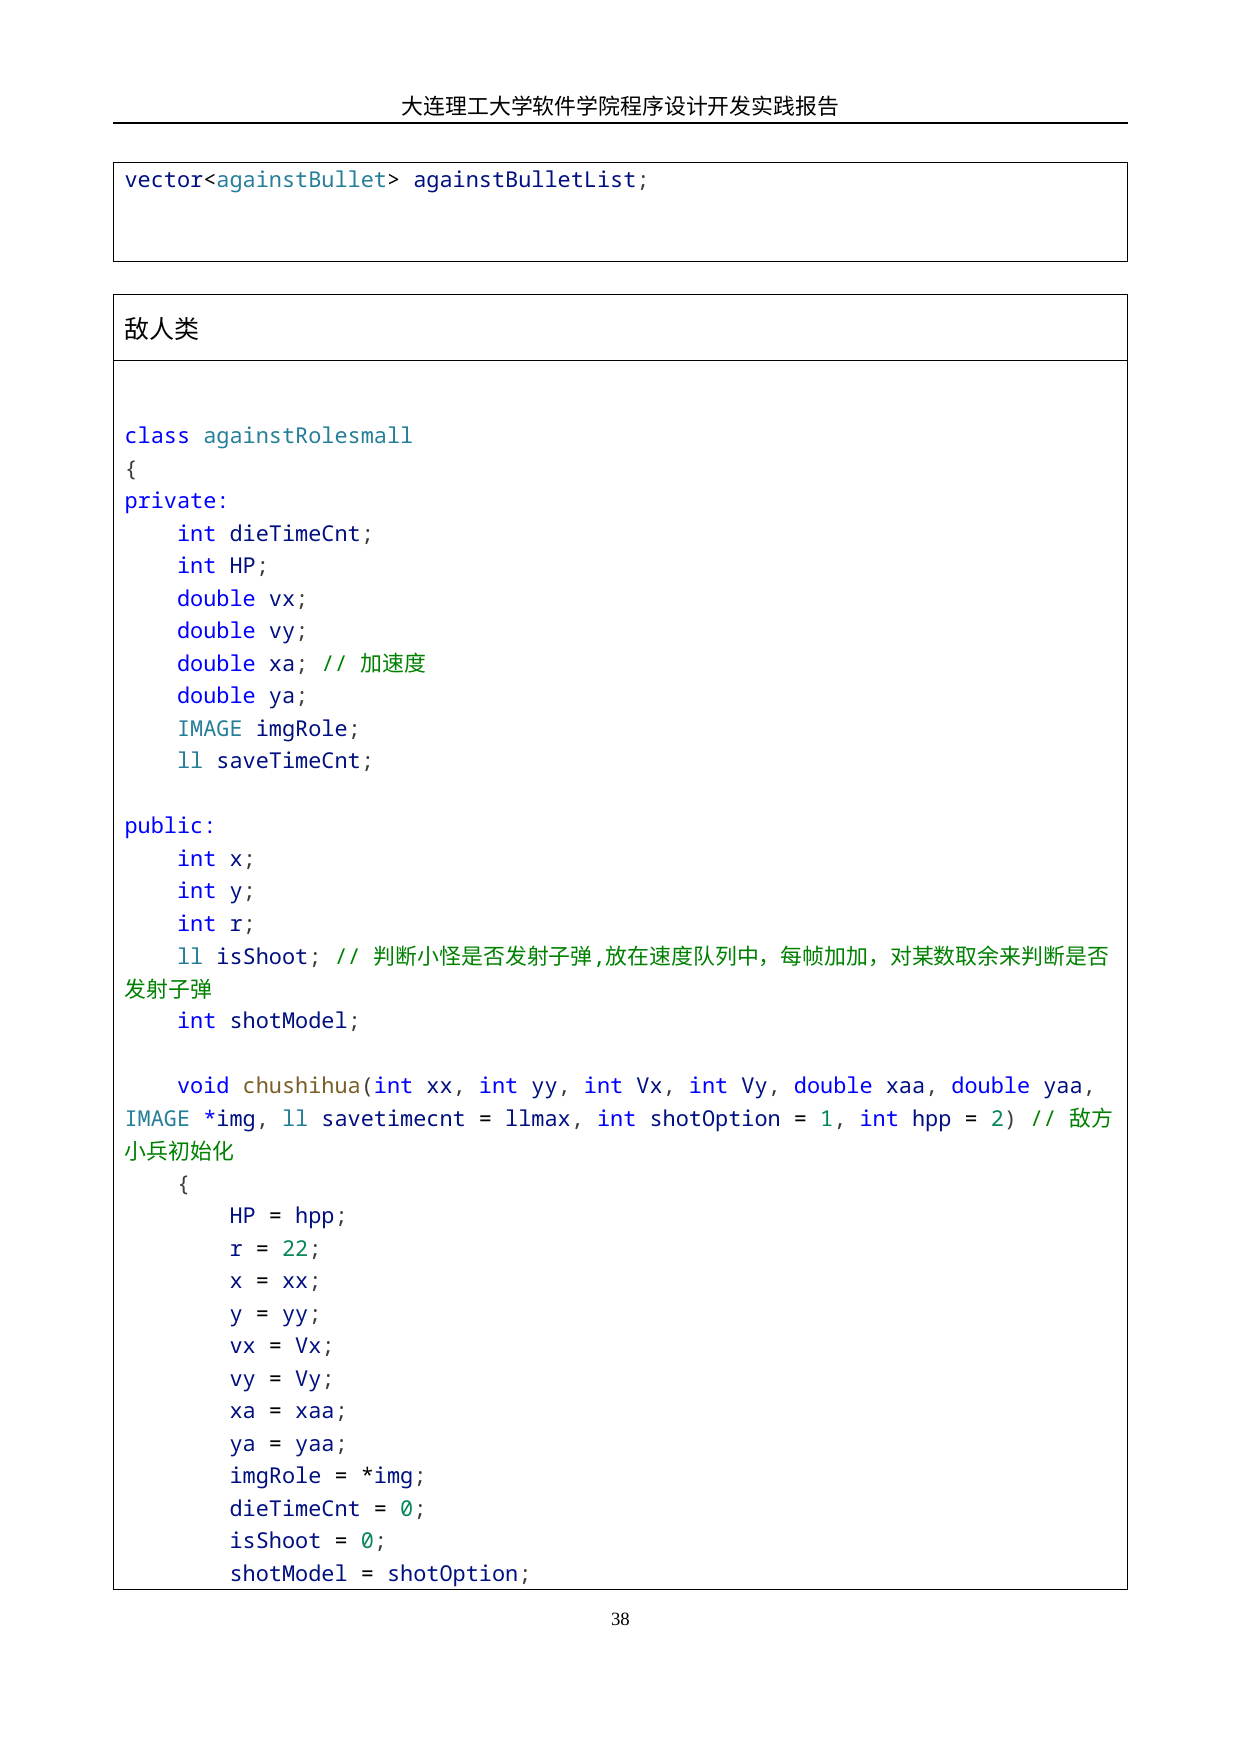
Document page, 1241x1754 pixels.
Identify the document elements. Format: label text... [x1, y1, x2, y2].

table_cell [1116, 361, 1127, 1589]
table_header 敌人类 [114, 295, 1127, 360]
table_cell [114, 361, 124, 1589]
